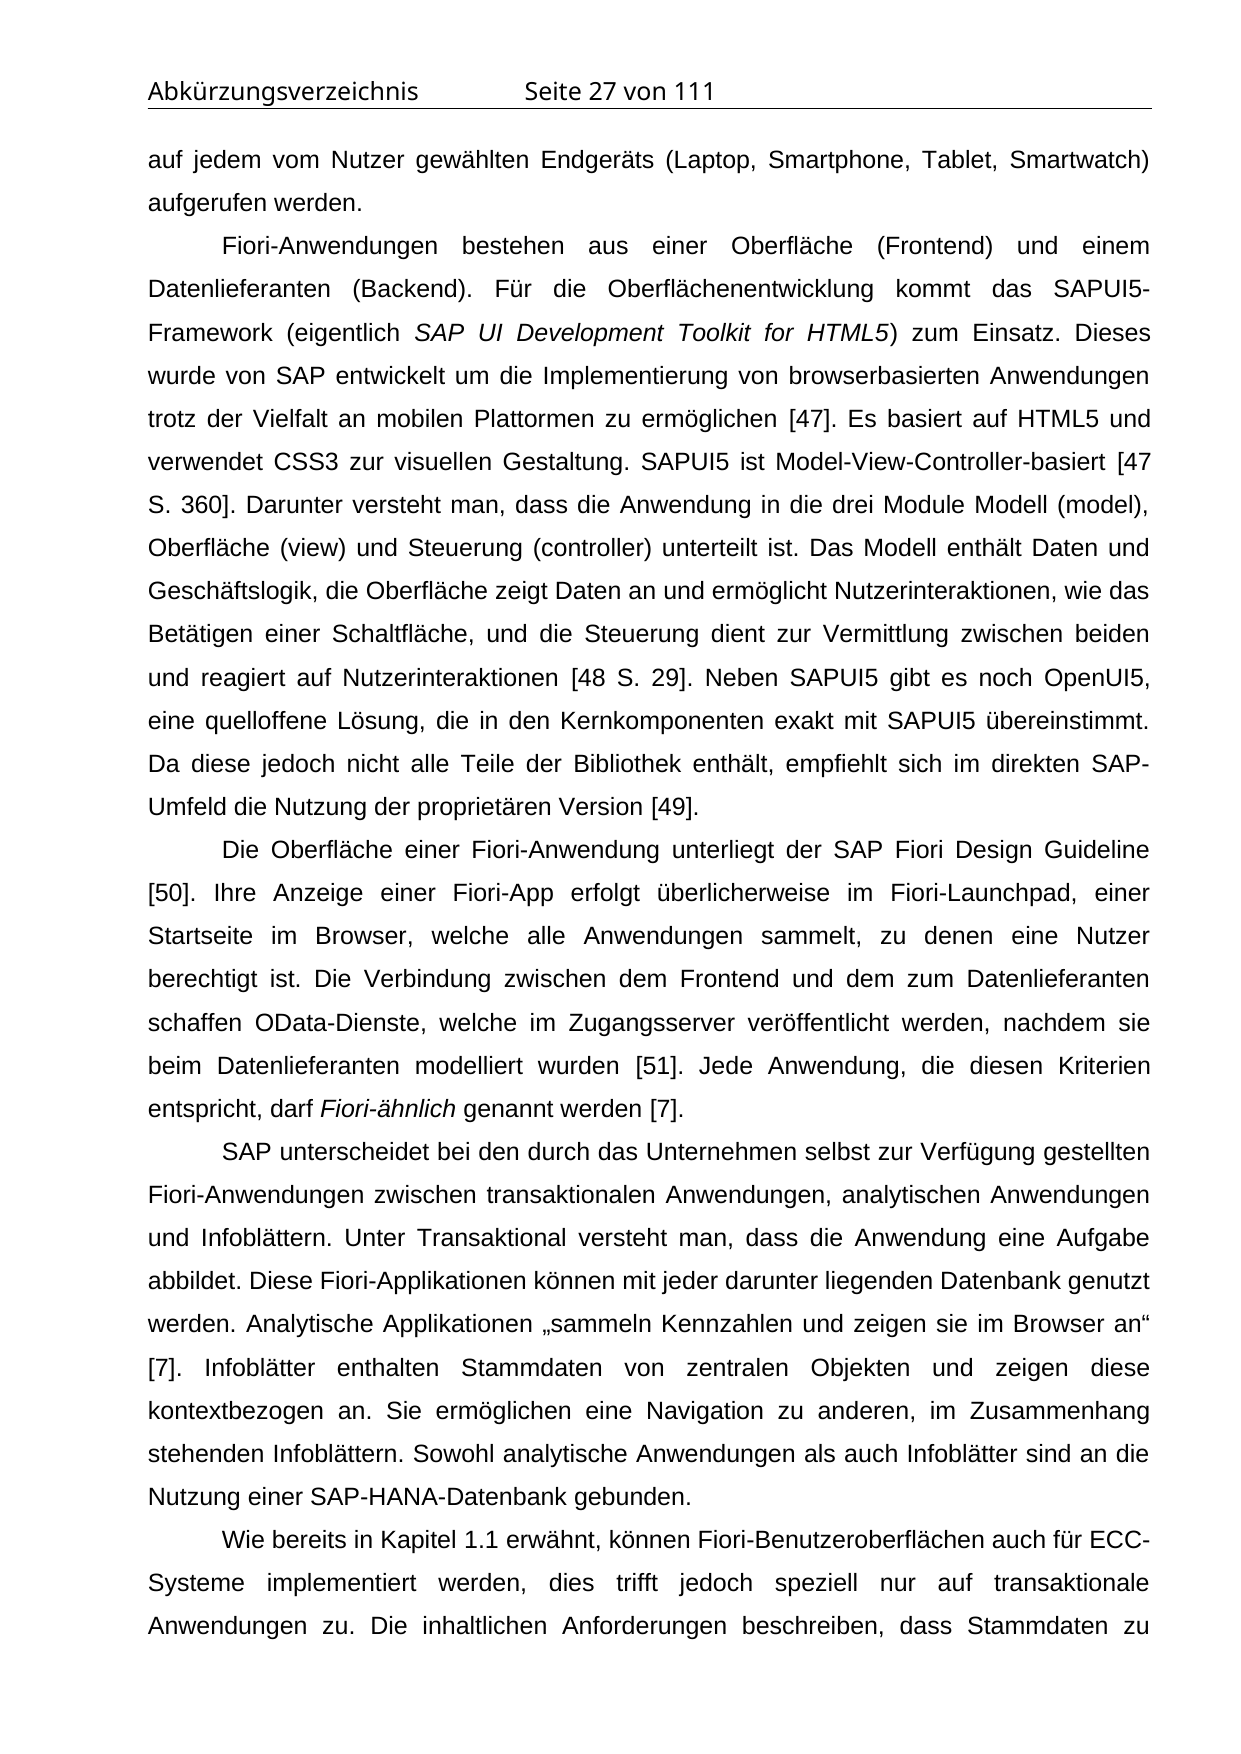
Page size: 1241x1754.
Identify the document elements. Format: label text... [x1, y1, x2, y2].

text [148, 1525, 1152, 1640]
text Fiori-Anwendungen bestehen aus einer Oberfläche (Frontend) und einem Datenlieferanten (Backend). Für die Oberflächenentwicklung kommt das SAPUI5-Framework (eigentlich SAP UI Development Toolkit for HTML5) zum Einsatz. Dieses wurde von SAP entwickelt um die Implementierung von browserbasierten Anwendungen trotz der Vielfalt an mobilen Plattormen zu ermöglichen . Es basiert auf HTML5 und verwendet CSS3 zur visuellen Gestaltung. SAPUI5 ist Model-View-Controller-basiert . Darunter versteht man, dass die Anwendung in die drei Module Modell (model), Oberfläche (view) und Steuerung (controller) unterteilt ist. Das Modell enthält Daten und Geschäftslogik, die Oberfläche zeigt Daten an und ermöglicht Nutzerinteraktionen, wie das Betätigen einer Schaltfläche, und die Steuerung dient zur Vermittlung zwischen beiden und reagiert auf Nutzerinteraktionen. Neben SAPUI5 gibt es noch OpenUI5, eine quelloffene Lösung, die in den Kernkomponenten exakt mit SAPUI5 übereinstimmt. Da diese jedoch nicht alle Teile der Bibliothek enthält, empfiehlt sich im direkten SAP-Umfeld die Nutzung der proprietären Version . [148, 231, 1152, 821]
text Die Oberfläche einer Fiori-Anwendung unterliegt der SAP Fiori Design Guideline . Ihre Anzeige einer Fiori-App erfolgt überlicherweise im Fiori-Launchpad, einer Startseite im Browser, welche alle Anwendungen sammelt, zu denen eine Nutzer berechtigt ist. Die Verbindung zwischen dem Frontend und dem zum Datenlieferanten schaffen OData-Dienste, welche im Zugangsserver veröffentlicht werden, nachdem sie beim Datenlieferanten modelliert wurden . Jede Anwendung, die diesen Kriterien entspricht, darf Fiori-ähnlich genannt werden . [148, 835, 1152, 1123]
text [148, 145, 1152, 217]
text SAP unterscheidet bei den durch das Unternehmen selbst zur Verfügung gestellten Fiori-Anwendungen zwischen transaktionalen Anwendungen, analytischen Anwendungen und Infoblättern. Unter Transaktional versteht man, dass die Anwendung eine Aufgabe abbildet. Diese Fiori-Applikationen können mit jeder darunter liegenden Datenbank genutzt werden. Analytische Applikationen „sammeln Kennzahlen und zeigen sie im Browser an“ . Infoblätter enthalten Stammdaten von zentralen Objekten und zeigen diese kontextbezogen an. Sie ermöglichen eine Navigation zu anderen, im Zusammenhang stehenden Infoblättern. Sowohl analytische Anwendungen als auch Infoblätter sind an die Nutzung einer SAP-HANA-Datenbank gebunden. [148, 1137, 1152, 1511]
